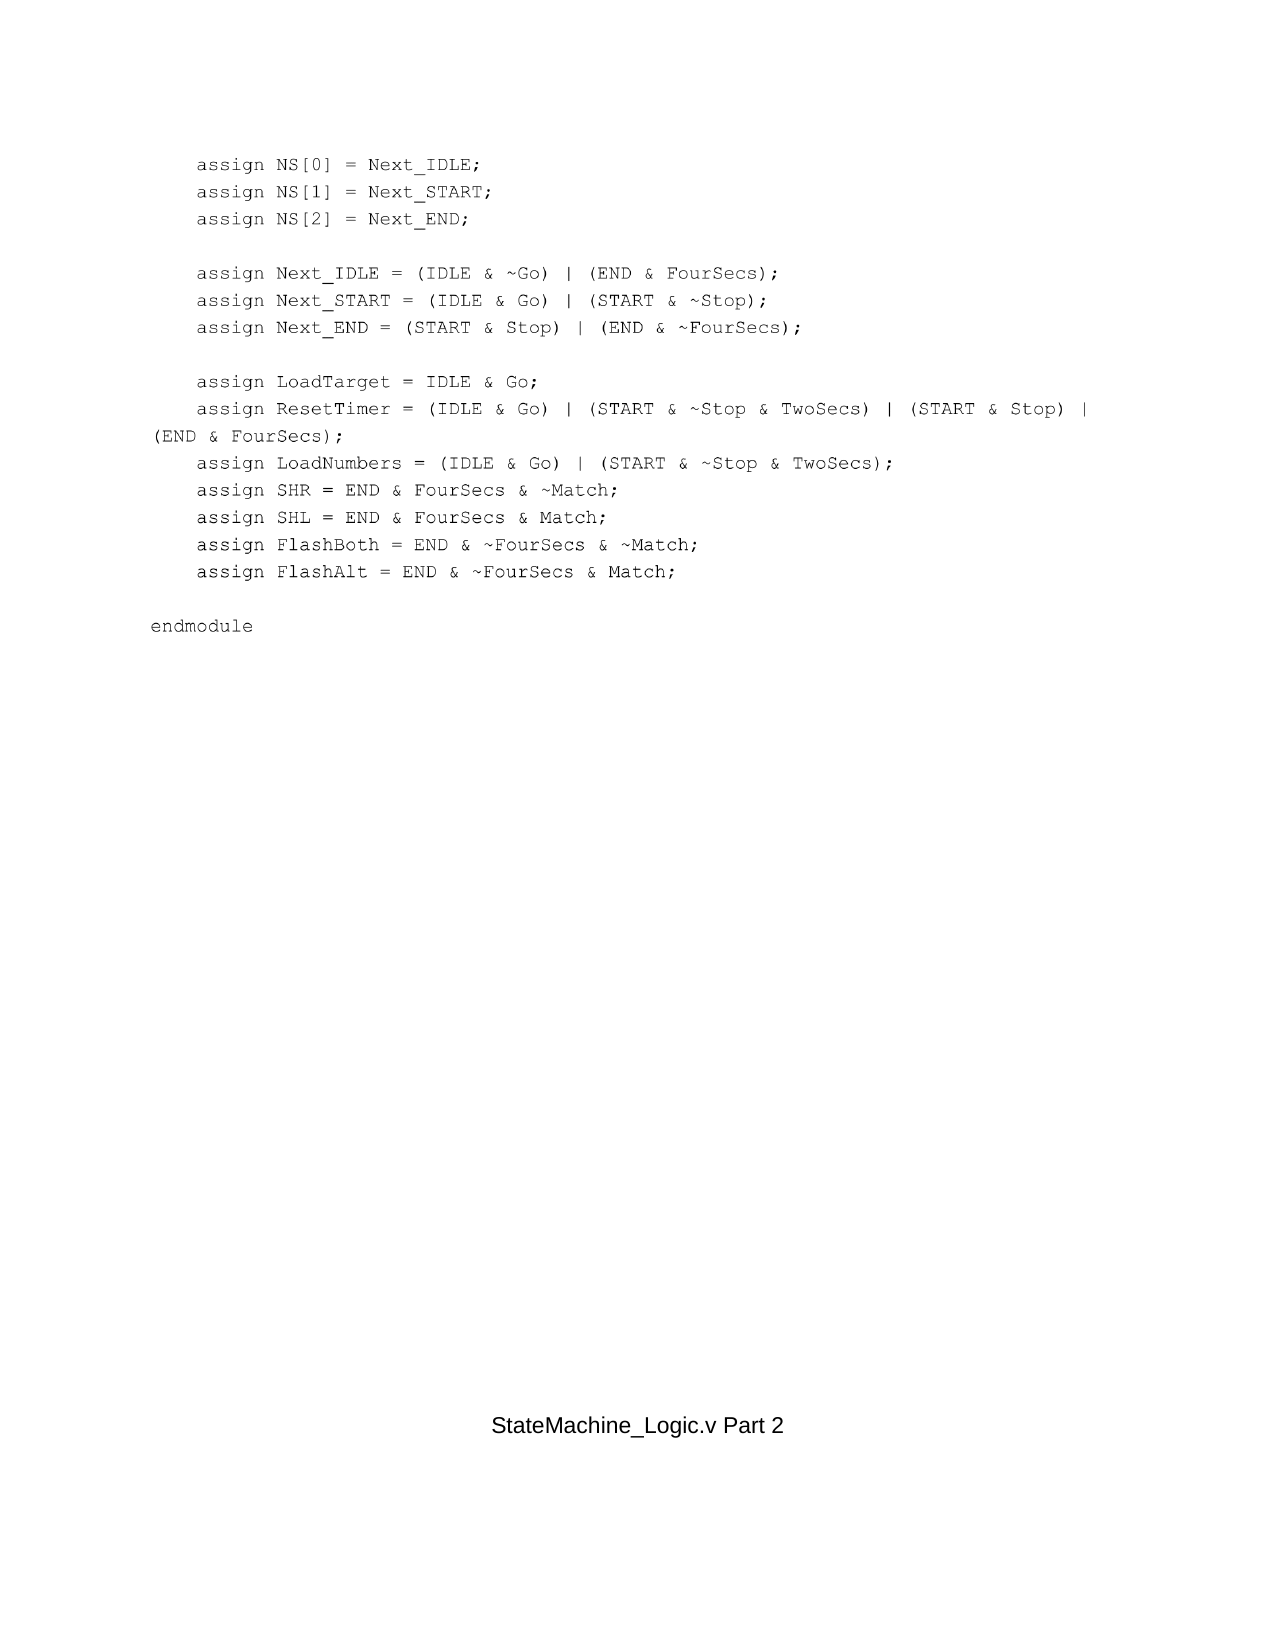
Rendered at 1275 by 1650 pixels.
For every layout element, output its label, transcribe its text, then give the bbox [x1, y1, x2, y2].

text StateMachine_Logic.v Part 2 [150, 1413, 1125, 1439]
picture [150, 150, 1125, 1413]
